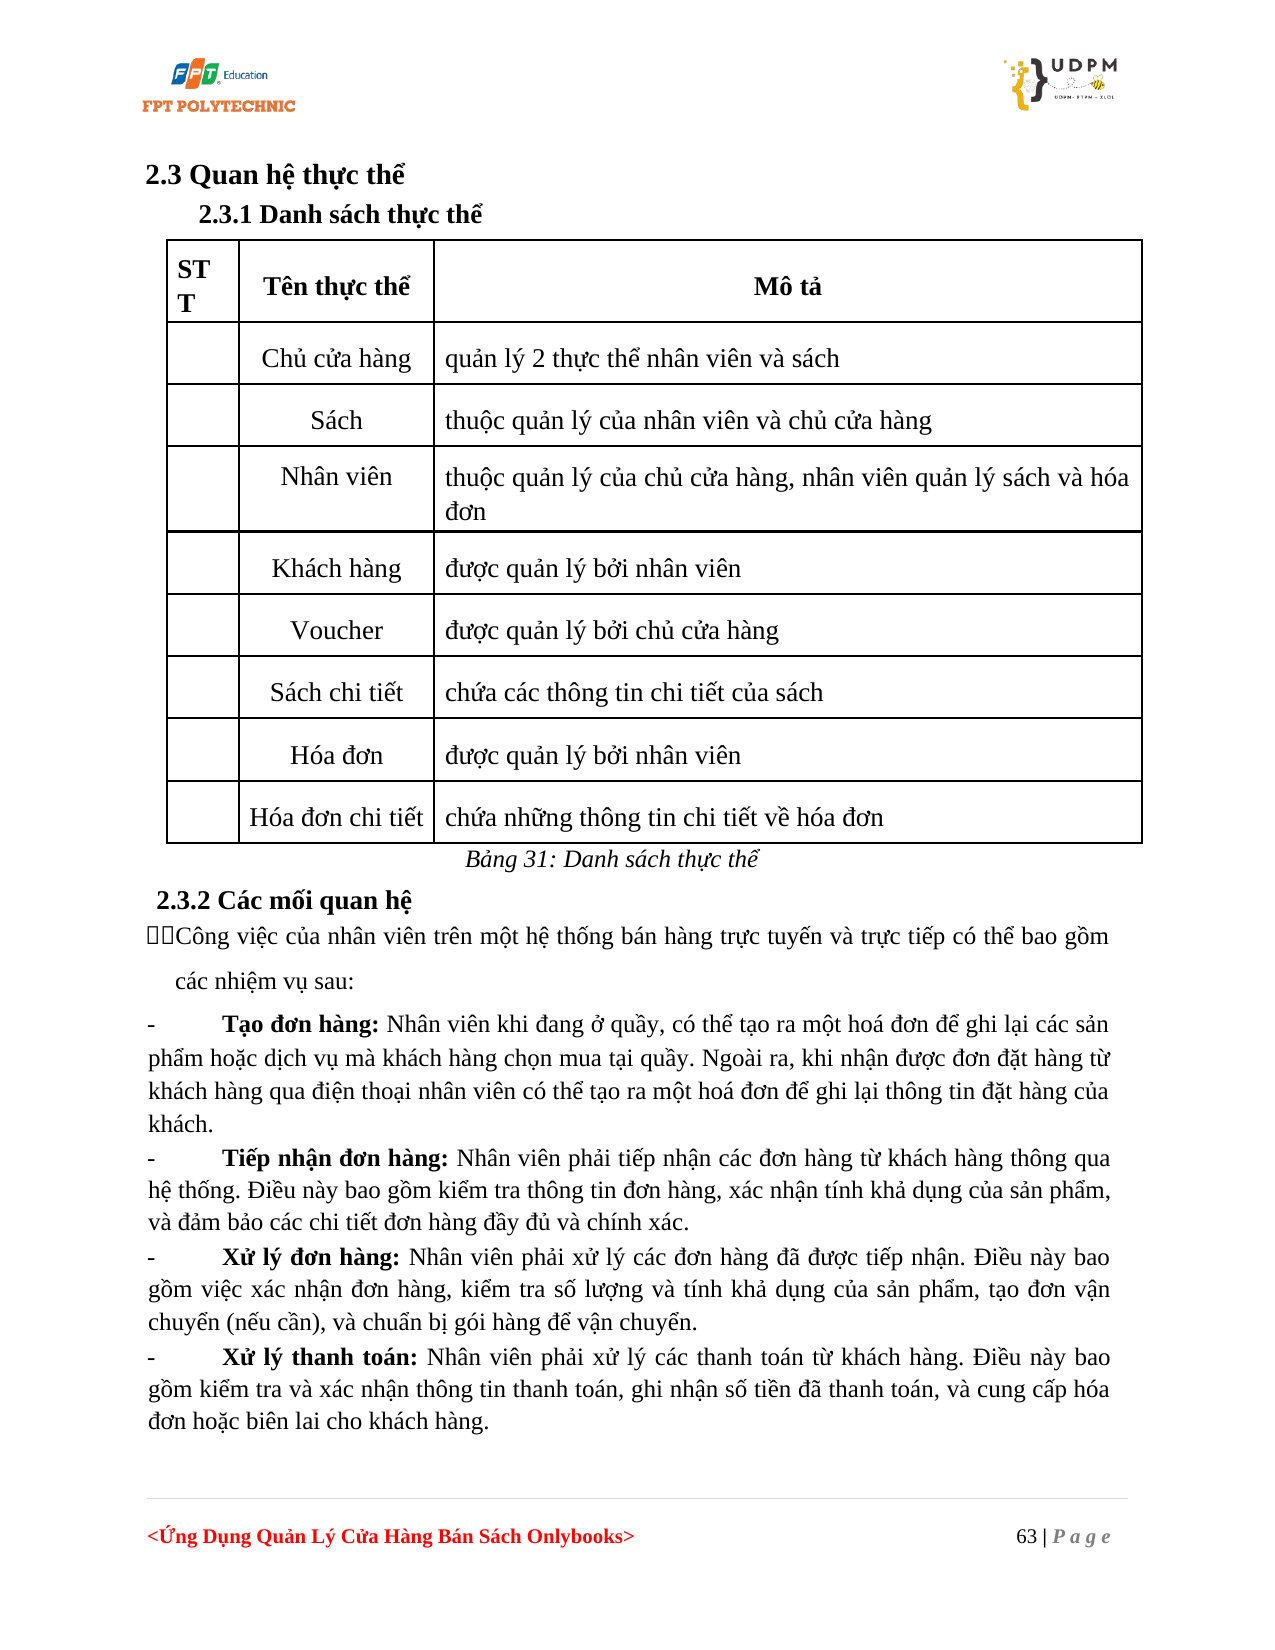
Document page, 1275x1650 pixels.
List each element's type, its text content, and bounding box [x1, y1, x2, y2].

table_cell [168, 385, 238, 445]
subtitle 2.3.1 Danh sách thực thể [198, 198, 1112, 229]
table_cell được quản lý bởi nhân viên [435, 533, 1141, 593]
subtitle 2.3 Quan hệ thực thể [145, 157, 813, 190]
table_cell Hóa đơn [240, 719, 433, 779]
table_header STT [168, 241, 238, 321]
table_cell Hóa đơn chi tiết [240, 782, 433, 842]
table_cell Nhân viên [240, 447, 433, 530]
subtitle Bảng 31: Danh sách thực thể [163, 844, 1062, 873]
table_cell Sách chi tiết [240, 657, 433, 717]
table_header Mô tả [435, 241, 1141, 321]
table_cell [168, 323, 238, 383]
table_header Tên thực thể [240, 241, 433, 321]
text Công việc của nhân viên trên một hệ thống bán hàng trực tuyến và trực tiếp có thể bao gồm các nhiệm vụ sau: [145, 917, 1112, 995]
subtitle 2.3.2 Các mối quan hệ [156, 884, 1112, 915]
list Tiếp nhận đơn hàng: Nhân viên phải tiếp nhận các đơn hàng từ khách hàng thông qua hệ thống. Điều này bao gồm kiểm tra thông tin đơn hàng, xác nhận tính khả dụng của sản phẩm, và đảm bảo các chi tiết đơn hàng đầy đủ và chính xác. [147, 1143, 1112, 1236]
table_cell thuộc quản lý của nhân viên và chủ cửa hàng [435, 385, 1141, 445]
picture [1003, 58, 1117, 111]
table_cell Chủ cửa hàng [240, 323, 433, 383]
table_cell Voucher [240, 595, 433, 655]
table_cell Khách hàng [240, 533, 433, 593]
table_cell thuộc quản lý của chủ cửa hàng, nhân viên quản lý sách và hóa đơn [435, 447, 1141, 530]
list Xử lý đơn hàng: Nhân viên phải xử lý các đơn hàng đã được tiếp nhận. Điều này bao gồm việc xác nhận đơn hàng, kiểm tra số lượng và tính khả dụng của sản phẩm, tạo đơn vận chuyển (nếu cần), và chuẩn bị gói hàng để vận chuyển. [147, 1242, 1112, 1336]
table_cell Sách [240, 385, 433, 445]
table_cell [168, 447, 238, 530]
table_cell được quản lý bởi nhân viên [435, 719, 1141, 779]
list Tạo đơn hàng: Nhân viên khi đang ở quầy, có thể tạo ra một hoá đơn để ghi lại các sản phẩm hoặc dịch vụ mà khách hàng chọn mua tại quầy. Ngoài ra, khi nhận được đơn đặt hàng từ khách hàng qua điện thoại nhân viên có thể tạo ra một hoá đơn để ghi lại thông tin đặt hàng của khách. [147, 1009, 1112, 1138]
table_cell quản lý 2 thực thể nhân viên và sách [435, 323, 1141, 383]
table_cell [168, 657, 238, 717]
table_cell [168, 533, 238, 593]
table_cell [168, 719, 238, 779]
table_cell [168, 782, 238, 842]
table_cell chứa các thông tin chi tiết của sách [435, 657, 1141, 717]
table_cell [168, 595, 238, 655]
picture [142, 58, 296, 112]
table_cell được quản lý bởi chủ cửa hàng [435, 595, 1141, 655]
list Xử lý thanh toán: Nhân viên phải xử lý các thanh toán từ khách hàng. Điều này bao gồm kiểm tra và xác nhận thông tin thanh toán, ghi nhận số tiền đã thanh toán, và cung cấp hóa đơn hoặc biên lai cho khách hàng. [147, 1342, 1112, 1435]
table_cell chứa những thông tin chi tiết về hóa đơn [435, 782, 1141, 842]
